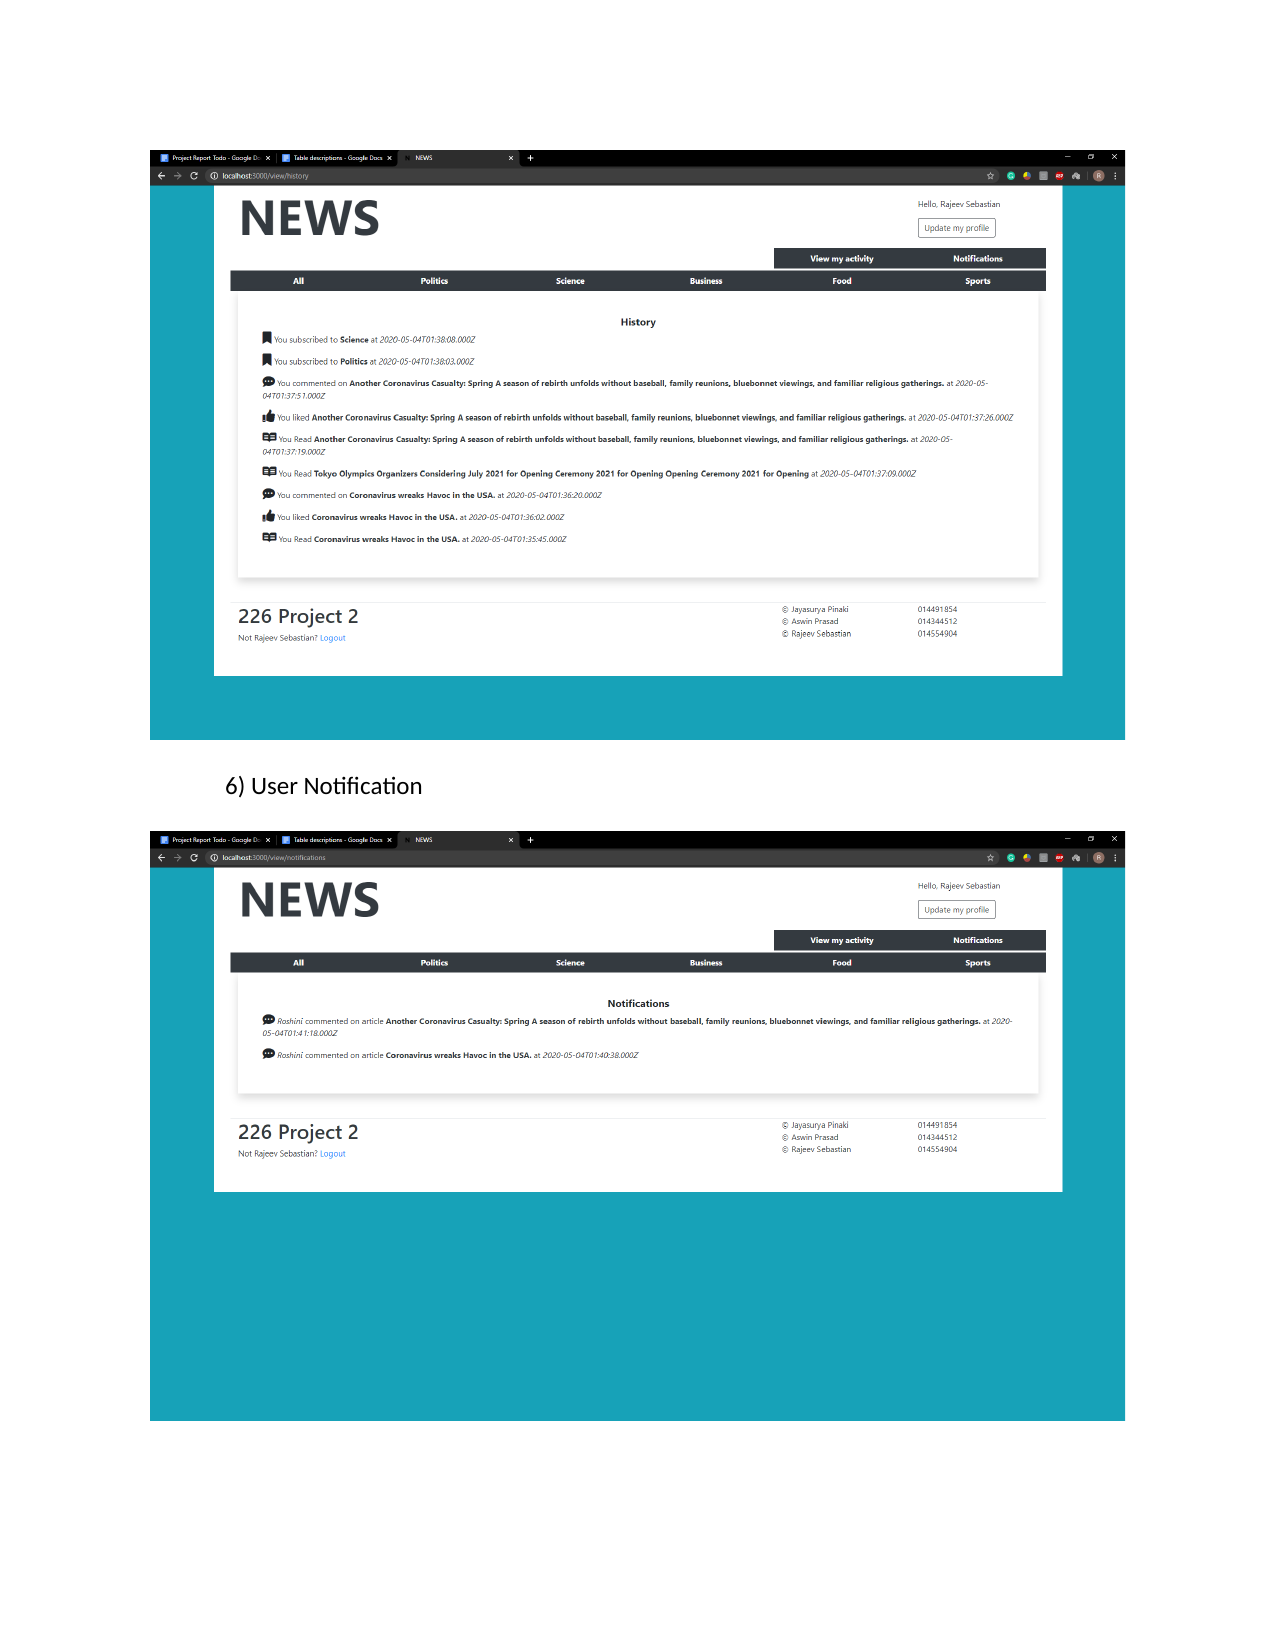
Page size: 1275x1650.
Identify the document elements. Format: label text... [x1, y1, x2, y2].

picture [150, 831, 1125, 1421]
picture [150, 150, 1125, 740]
text 6) User Notification [150, 770, 1125, 801]
